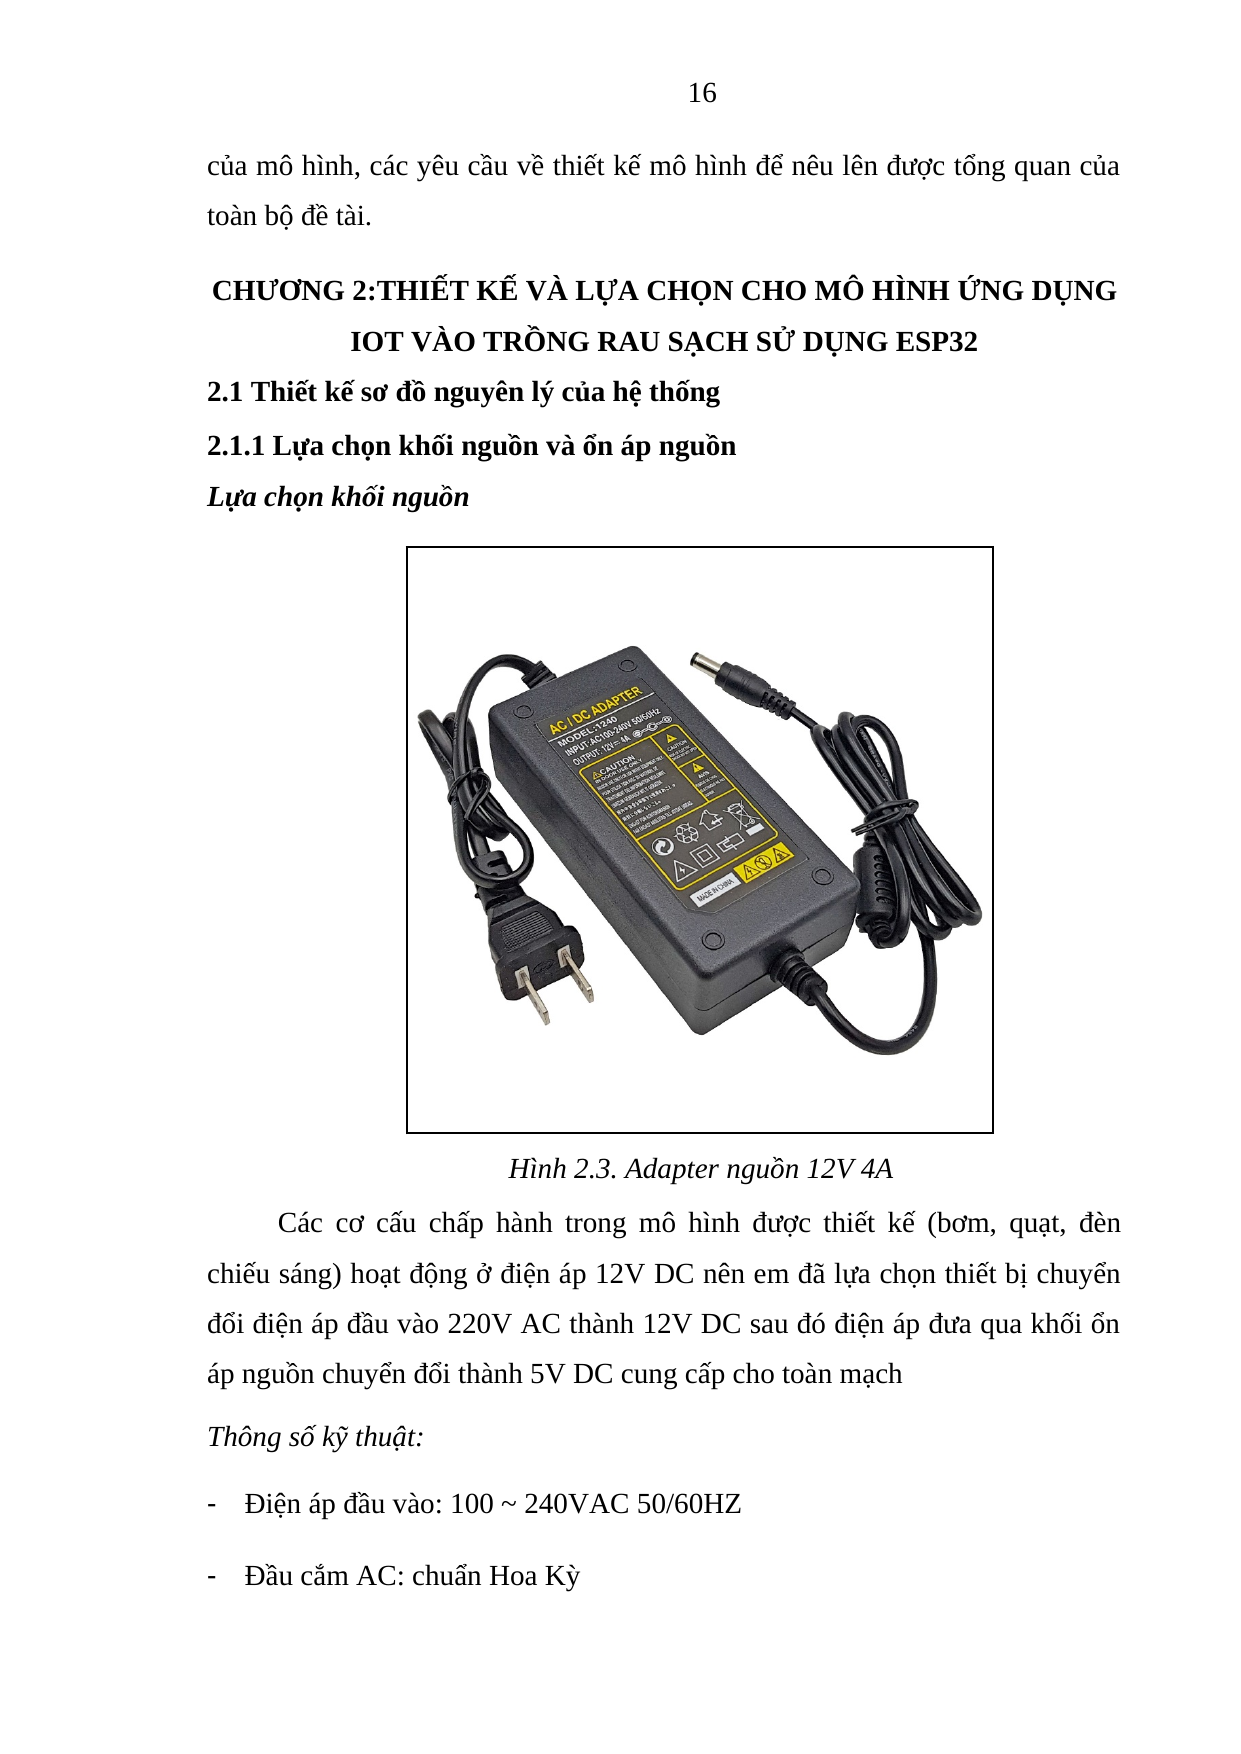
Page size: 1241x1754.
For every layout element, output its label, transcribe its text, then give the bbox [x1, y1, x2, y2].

subtitle THIẾT KẾ Và lựa chọn cho MÔ HÌNH ỨNG DỤNG IOT VÀO TRỒNG RAU SẠCH SỬ DỤNG ESP32 [207, 273, 1122, 357]
subtitle Thiết kế sơ đồ nguyên lý của hệ thống [207, 374, 1122, 407]
picture [408, 548, 992, 1132]
text Thông số kỹ thuật: [207, 1419, 1122, 1453]
subtitle Lựa chọn khối nguồn và ổn áp nguồn [207, 428, 1122, 462]
list Điện áp đầu vào: 100 ~ 240VAC 50/60HZ [207, 1482, 1122, 1522]
text Các cơ cấu chấp hành trong mô hình được thiết kế (bơm, quạt, đèn chiếu sáng) hoạt động ở điện áp 12V DC nên em đã lựa chọn thiết bị chuyển đổi điện áp đầu vào 220V AC thành 12V DC sau đó điện áp đưa qua khối ổn áp nguồn chuyển đổi thành 5V DC cung cấp cho toàn mạch [207, 1206, 1122, 1390]
text Hình .. Adapter nguồn 12V 4A [207, 1151, 1122, 1185]
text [207, 148, 1122, 232]
list Đầu cắm AC: chuẩn Hoa Kỳ [207, 1554, 1122, 1594]
text Lựa chọn khối nguồn [207, 479, 1122, 512]
